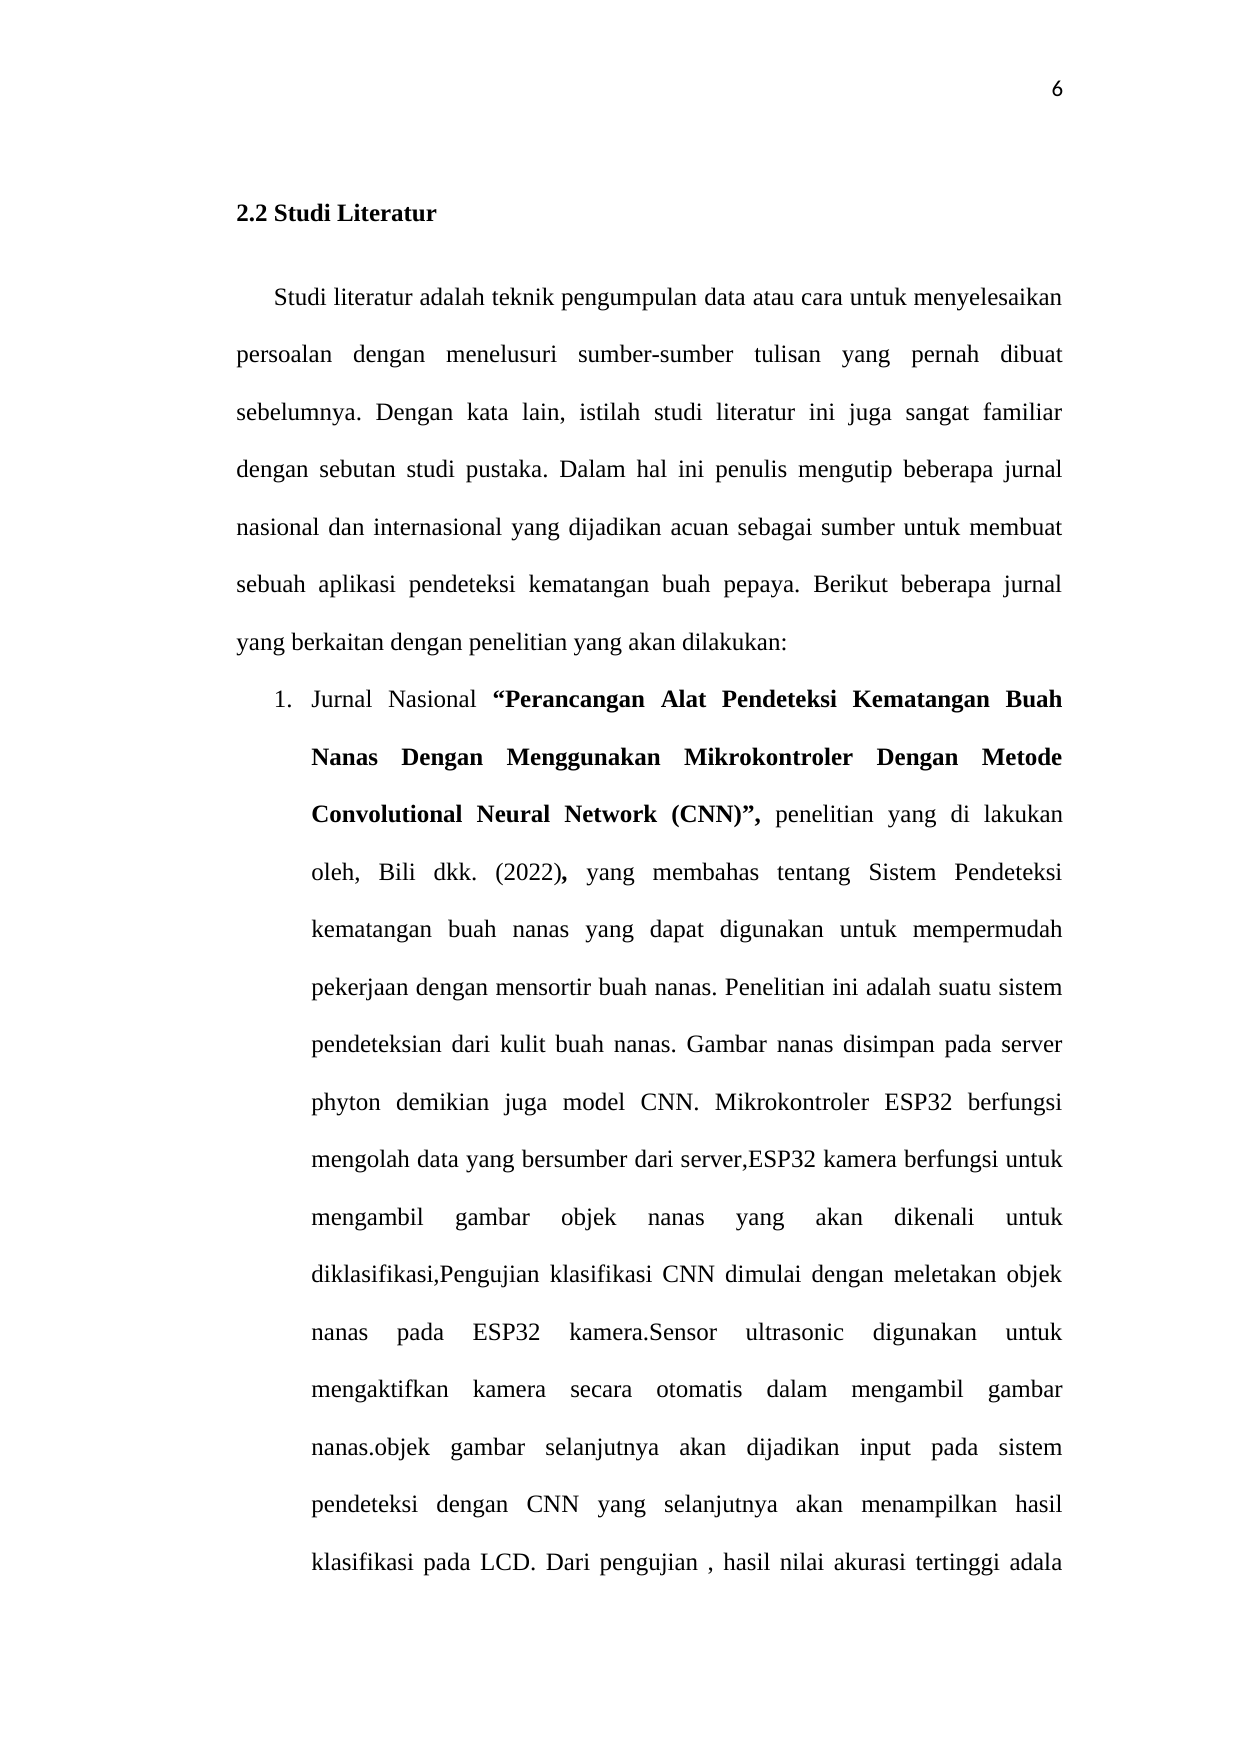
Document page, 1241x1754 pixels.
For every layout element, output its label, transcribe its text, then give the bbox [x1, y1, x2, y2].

text Studi literatur adalah teknik pengumpulan data atau cara untuk menyelesaikan persoalan dengan menelusuri sumber-sumber tulisan yang pernah dibuat sebelumnya. Dengan kata lain, istilah studi literatur ini juga sangat familiar dengan sebutan studi pustaka. Dalam hal ini penulis mengutip beberapa jurnal nasional dan internasional yang dijadikan acuan sebagai sumber untuk membuat sebuah aplikasi pendeteksi kematangan buah pepaya. Berikut beberapa jurnal yang berkaitan dengan penelitian yang akan dilakukan: [236, 282, 1063, 656]
subtitle Studi Literatur [236, 198, 1063, 227]
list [274, 684, 1063, 1576]
